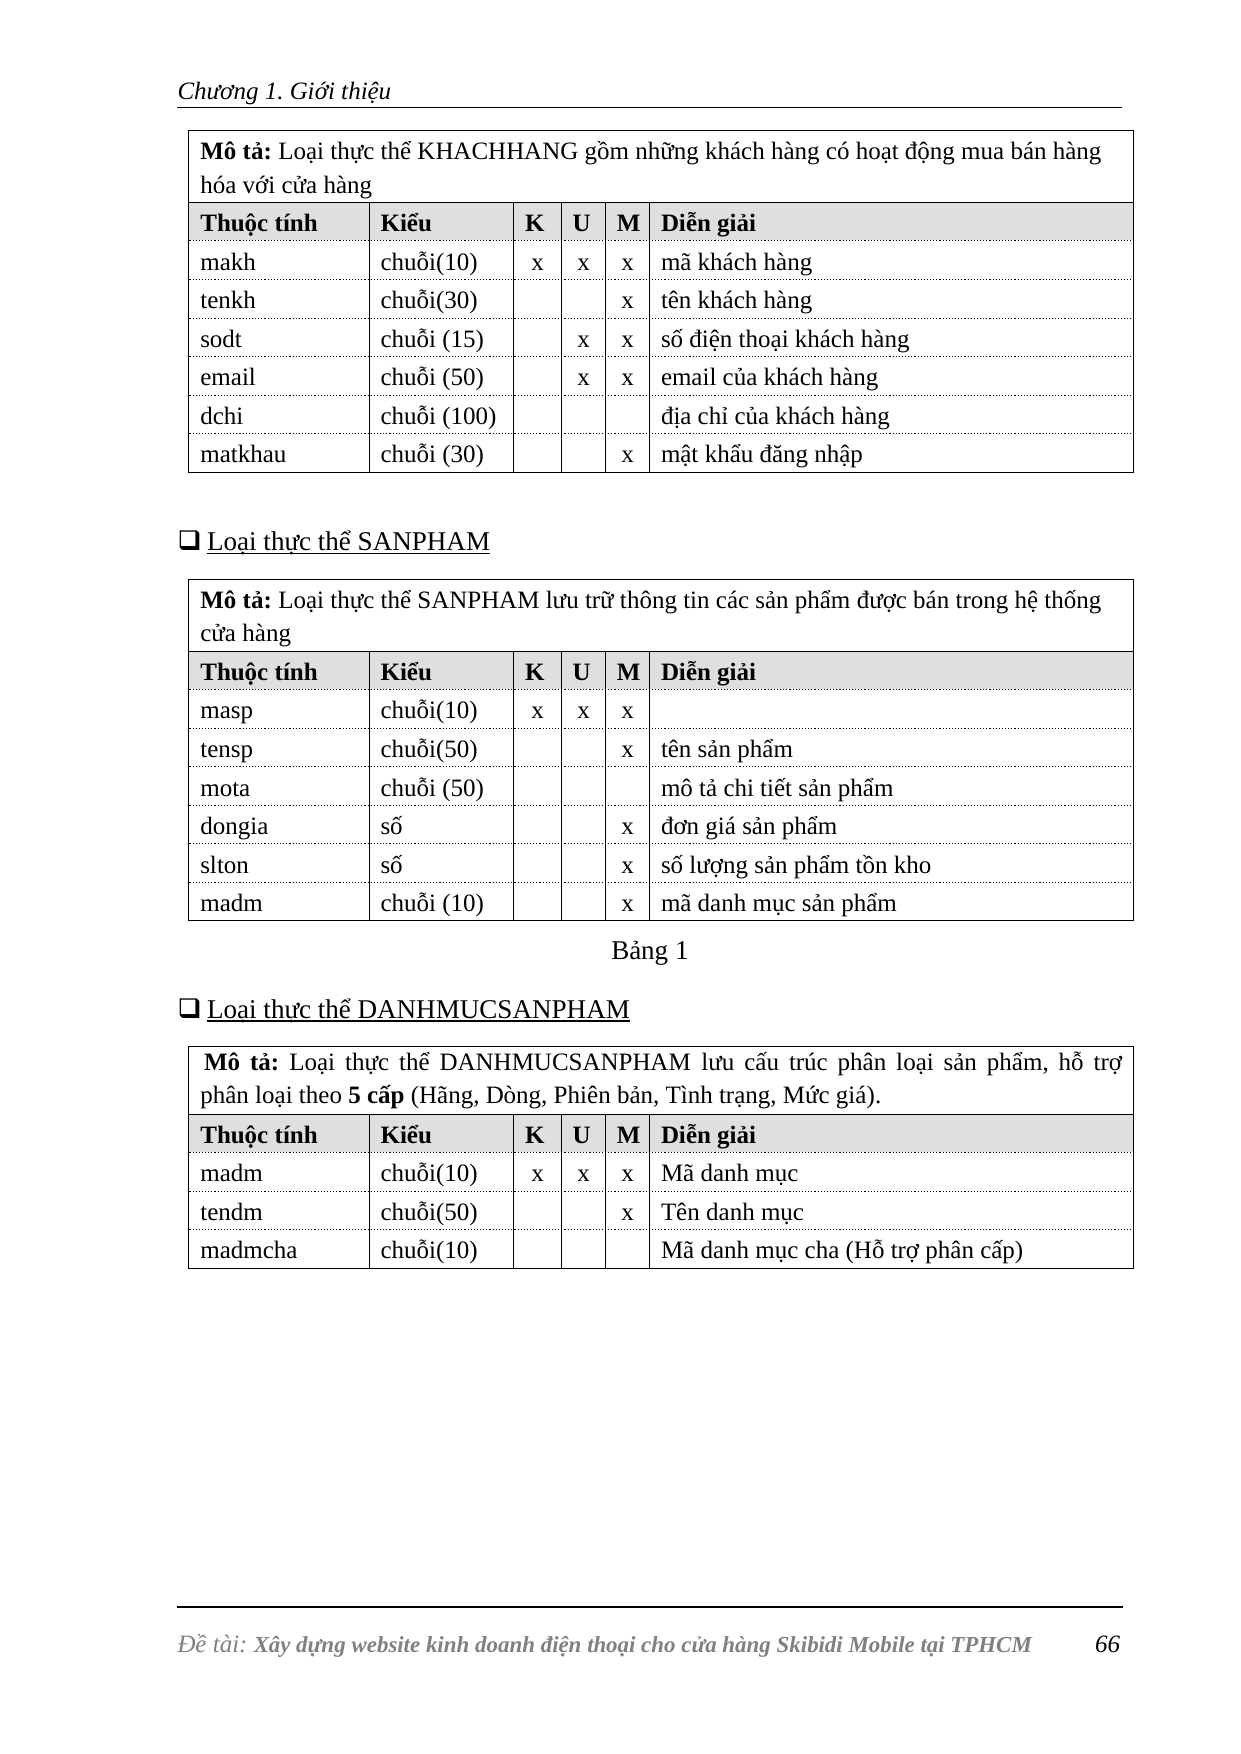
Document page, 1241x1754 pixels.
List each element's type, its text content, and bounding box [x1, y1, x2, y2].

table_cell x [562, 318, 605, 356]
list Loại thực thể SANPHAM [177, 526, 1122, 557]
table_cell x [514, 240, 561, 279]
table_cell x [606, 1152, 649, 1191]
table_cell chuỗi(10) [370, 1229, 513, 1268]
table_cell chuỗi(10) [370, 1152, 513, 1191]
table_cell chuỗi(50) [370, 728, 513, 766]
table_cell U [562, 652, 605, 689]
table_cell email của khách hàng [650, 356, 1133, 394]
table_cell x [606, 240, 649, 279]
table_cell chuỗi (50) [370, 766, 513, 805]
table_cell madm [189, 882, 369, 920]
table_cell [562, 1229, 605, 1268]
table_cell x [606, 1191, 649, 1229]
table_cell x [606, 279, 649, 317]
table_cell x [606, 689, 649, 728]
table_cell K [514, 203, 561, 240]
table_cell chuỗi(30) [370, 279, 513, 317]
table_cell Mã danh mục [650, 1152, 1133, 1191]
table_cell tendm [189, 1191, 369, 1229]
table_cell Diễn giải [650, 652, 1133, 689]
table_cell mã danh mục sản phẩm [650, 882, 1133, 920]
table_cell Diễn giải [650, 203, 1133, 240]
table_cell K [514, 652, 561, 689]
table_cell số [370, 805, 513, 843]
table_cell tensp [189, 728, 369, 766]
table_cell Thuộc tính [189, 203, 369, 240]
table_cell [514, 728, 561, 766]
table_cell Kiểu [370, 1115, 513, 1152]
table_cell [514, 433, 561, 472]
table_cell số [370, 843, 513, 882]
table_cell [514, 1229, 561, 1268]
table_cell chuỗi (10) [370, 882, 513, 920]
table_cell tenkh [189, 279, 369, 317]
table_cell M [606, 203, 649, 240]
table_cell [562, 433, 605, 472]
table_cell chuỗi (50) [370, 356, 513, 394]
table_cell M [606, 1115, 649, 1152]
table_cell tên khách hàng [650, 279, 1133, 317]
table_cell mota [189, 766, 369, 805]
table_cell makh [189, 240, 369, 279]
table_cell số lượng sản phẩm tồn kho [650, 843, 1133, 882]
table_cell [562, 279, 605, 317]
table_cell [562, 766, 605, 805]
table_cell sodt [189, 318, 369, 356]
table_cell [514, 395, 561, 433]
table_cell chuỗi (30) [370, 433, 513, 472]
table_cell mô tả chi tiết sản phẩm [650, 766, 1133, 805]
table_cell [514, 882, 561, 920]
table_header Mô tả: Loại thực thể KHACHHANG gồm những khách hàng có hoạt động mua bán hàng hóa với cửa hàng [189, 131, 1133, 202]
table_cell [514, 843, 561, 882]
table_cell [514, 766, 561, 805]
table_cell U [562, 203, 605, 240]
table_cell [606, 395, 649, 433]
table_cell x [562, 240, 605, 279]
text Bảng 1 [177, 934, 1122, 965]
table_cell [514, 805, 561, 843]
table_cell [514, 279, 561, 317]
table_cell [562, 843, 605, 882]
table_cell slton [189, 843, 369, 882]
table_cell email [189, 356, 369, 394]
table_cell Mã danh mục cha (Hỗ trợ phân cấp) [650, 1229, 1133, 1268]
table_cell [514, 318, 561, 356]
table_cell x [514, 1152, 561, 1191]
table_cell Thuộc tính [189, 1115, 369, 1152]
table_cell [606, 766, 649, 805]
table_cell x [514, 689, 561, 728]
table_cell x [606, 318, 649, 356]
table_cell chuỗi(50) [370, 1191, 513, 1229]
table_cell địa chỉ của khách hàng [650, 395, 1133, 433]
table_header Mô tả: Loại thực thể DANHMUCSANPHAM lưu cấu trúc phân loại sản phẩm, hỗ trợ phân loại theo 5 cấp (Hãng, Dòng, Phiên bản, Tình trạng, Mức giá). [189, 1047, 1133, 1113]
table_cell số điện thoại khách hàng [650, 318, 1133, 356]
table_cell x [606, 433, 649, 472]
table_cell U [562, 1115, 605, 1152]
table_header Mô tả: Loại thực thể SANPHAM lưu trữ thông tin các sản phẩm được bán trong hệ thống cửa hàng [189, 580, 1133, 651]
table_cell K [514, 1115, 561, 1152]
table_cell x [606, 805, 649, 843]
table_cell [562, 882, 605, 920]
table_cell Diễn giải [650, 1115, 1133, 1152]
table_cell [562, 728, 605, 766]
table_cell M [606, 652, 649, 689]
table_cell chuỗi (15) [370, 318, 513, 356]
table_cell mật khẩu đăng nhập [650, 433, 1133, 472]
table_cell chuỗi(10) [370, 240, 513, 279]
table_cell mã khách hàng [650, 240, 1133, 279]
table_cell [562, 805, 605, 843]
table_cell x [606, 882, 649, 920]
table_cell masp [189, 689, 369, 728]
table_cell chuỗi (100) [370, 395, 513, 433]
table_cell Kiểu [370, 652, 513, 689]
table_cell [606, 1229, 649, 1268]
table_cell x [562, 356, 605, 394]
table_cell x [606, 728, 649, 766]
table_cell Tên danh mục [650, 1191, 1133, 1229]
table_cell [514, 1191, 561, 1229]
table_cell đơn giá sản phẩm [650, 805, 1133, 843]
table_cell matkhau [189, 433, 369, 472]
table_cell madm [189, 1152, 369, 1191]
table_cell x [562, 1152, 605, 1191]
table_cell [562, 395, 605, 433]
table_cell x [606, 356, 649, 394]
table_cell Thuộc tính [189, 652, 369, 689]
table_cell [514, 356, 561, 394]
table_cell chuỗi(10) [370, 689, 513, 728]
table_cell tên sản phẩm [650, 728, 1133, 766]
table_cell x [606, 843, 649, 882]
table_cell dchi [189, 395, 369, 433]
list Loại thực thể DANHMUCSANPHAM [177, 993, 1122, 1024]
table_cell [562, 1191, 605, 1229]
table_cell x [562, 689, 605, 728]
table_cell [650, 689, 1133, 728]
table_cell Kiểu [370, 203, 513, 240]
table_cell madmcha [189, 1229, 369, 1268]
table_cell dongia [189, 805, 369, 843]
